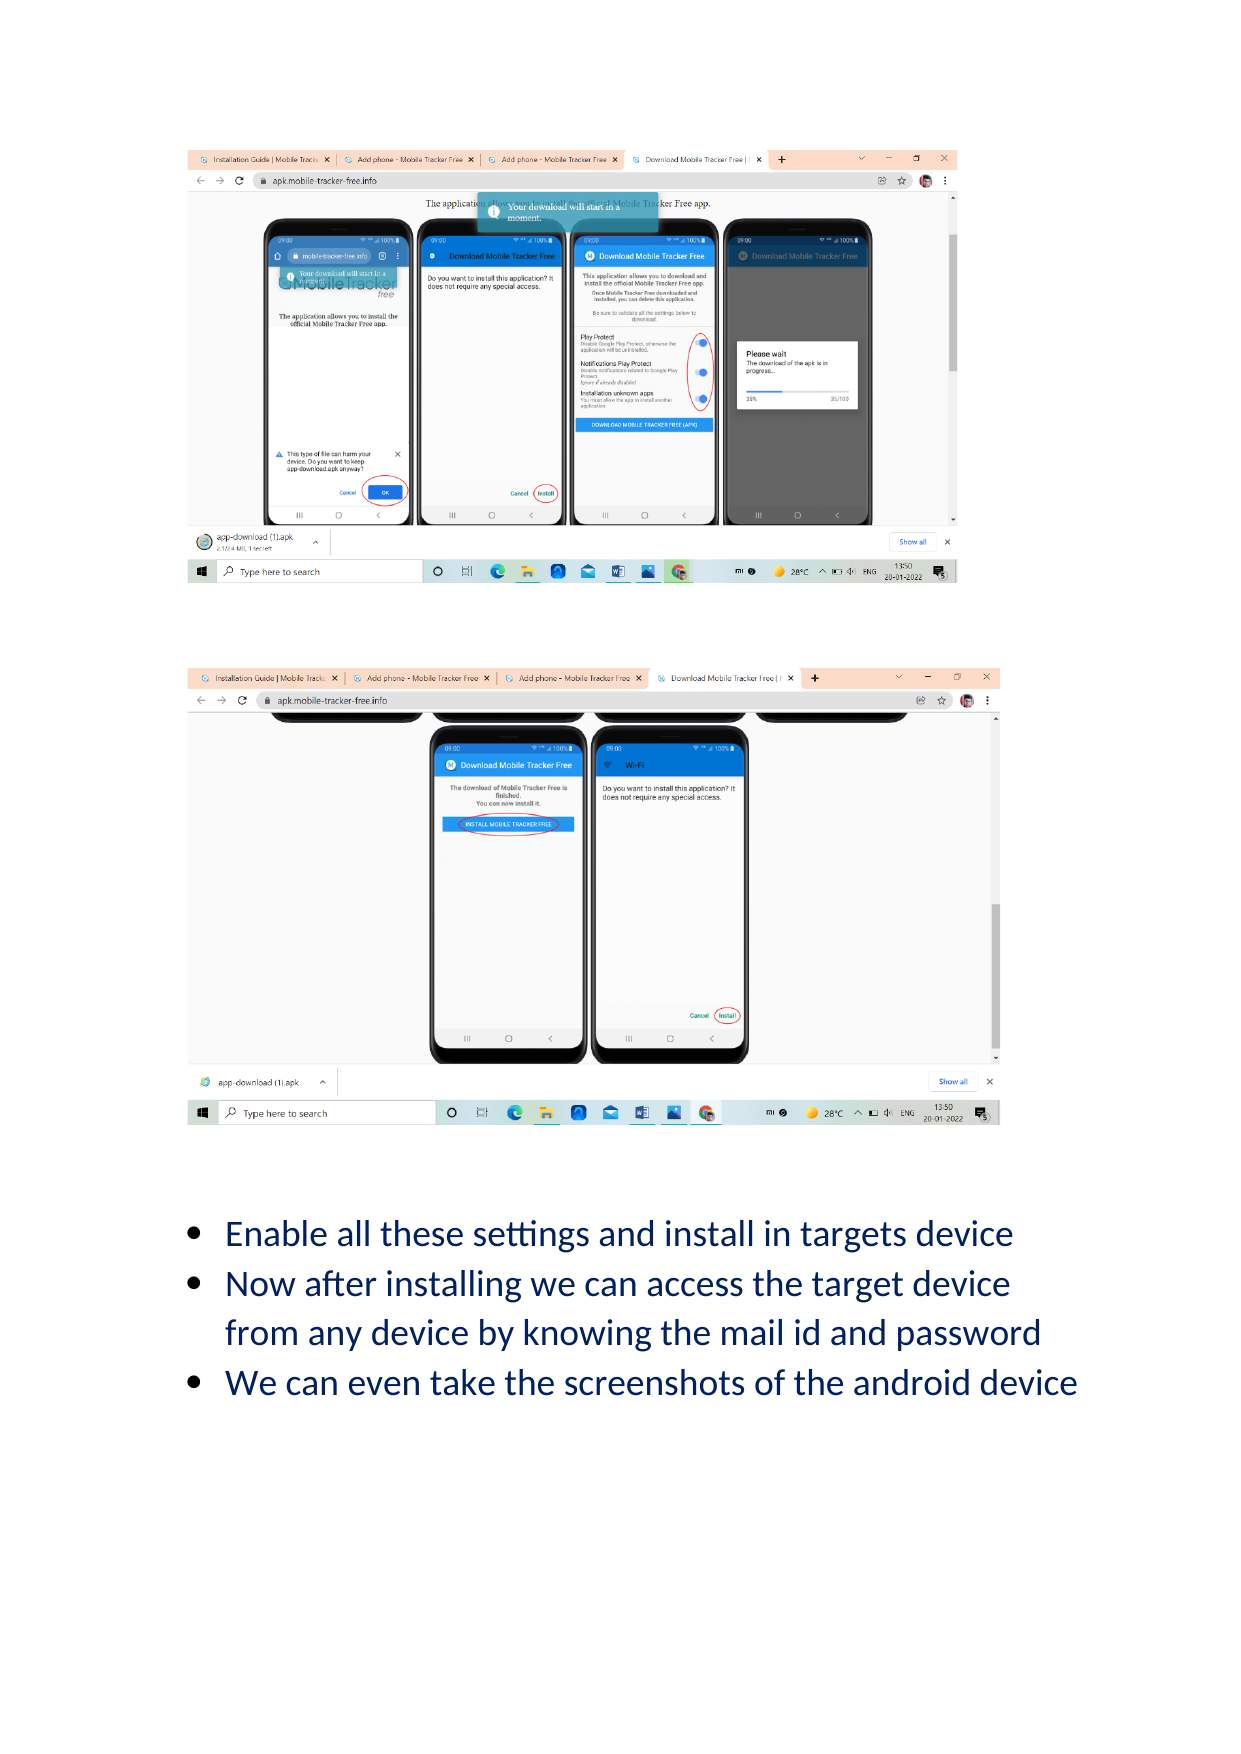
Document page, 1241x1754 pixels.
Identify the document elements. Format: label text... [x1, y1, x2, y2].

picture [187, 668, 1001, 1125]
list We can even take the screenshots of the android device [187, 1358, 1090, 1404]
picture [187, 150, 958, 583]
list Enable all these settings and install in targets device [187, 1210, 1090, 1256]
list Now after installing we can access the target device from any device by knowing the mail id and password [187, 1259, 1090, 1355]
